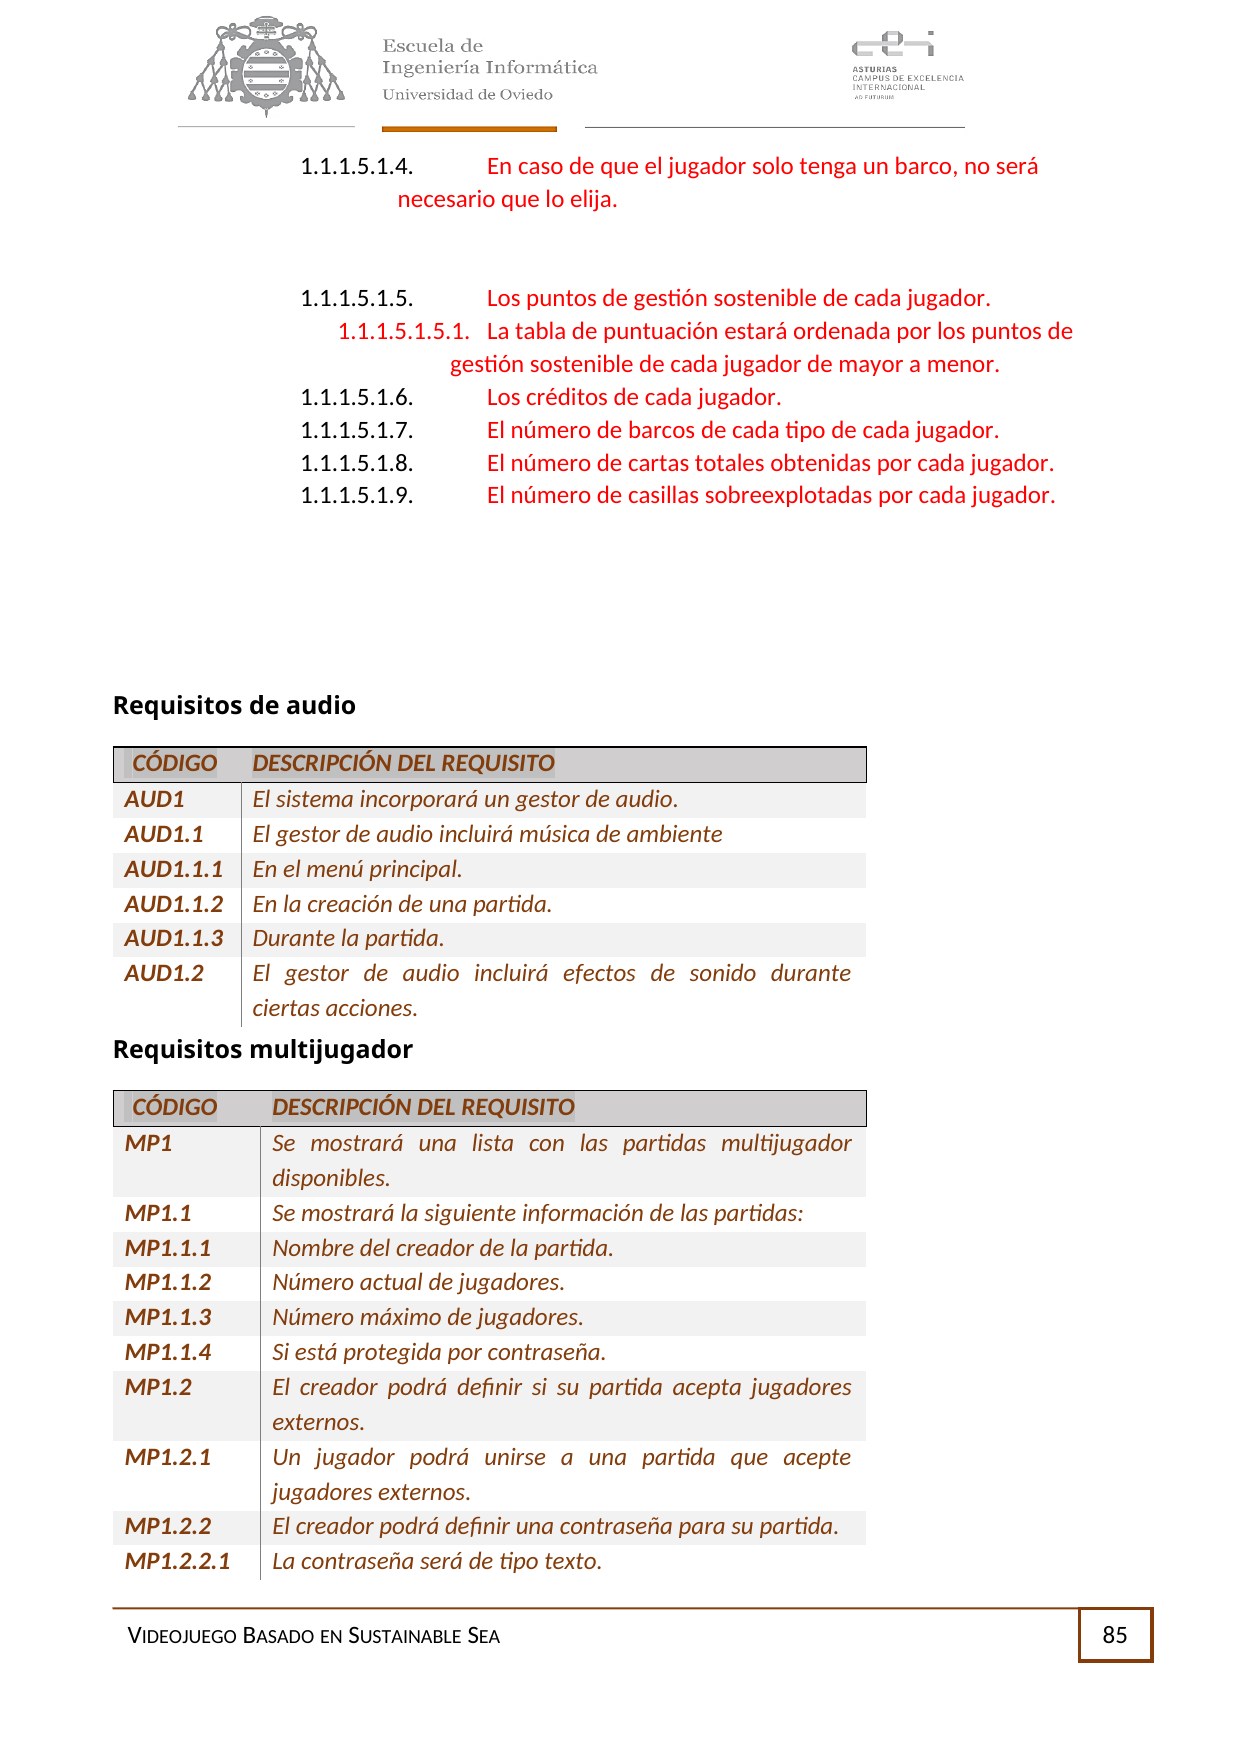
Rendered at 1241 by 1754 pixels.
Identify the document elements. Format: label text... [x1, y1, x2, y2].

table_cell MP1.1.1 [113, 1232, 260, 1267]
subtitle Requisitos de audio [112, 687, 1128, 721]
table_cell La contraseña será de tipo texto. [261, 1545, 866, 1580]
table_cell MP1.1.4 [113, 1336, 260, 1371]
table_cell Un jugador podrá unirse a una partida que acepte jugadores externos. [261, 1441, 866, 1511]
table_cell Durante la partida. [242, 923, 866, 957]
table_cell AUD1.1.3 [113, 923, 241, 957]
table_cell Nombre del creador de la partida. [261, 1232, 866, 1267]
table_header Código [114, 1091, 261, 1126]
table_header Descripción del Requisito [261, 1091, 866, 1126]
list En caso de que el jugador solo tenga un barco, no será necesario que lo elija. [300, 150, 1128, 213]
table_cell Si está protegida por contraseña. [261, 1336, 866, 1371]
list El número de cartas totales obtenidas por cada jugador. [300, 447, 1128, 477]
table_cell En la creación de una partida. [242, 888, 866, 922]
table_cell AUD1.1.2 [113, 888, 241, 922]
table_cell Número actual de jugadores. [261, 1267, 866, 1301]
picture [113, 6, 1030, 142]
table_cell El sistema incorporará un gestor de audio. [242, 783, 866, 818]
list El número de casillas sobreexplotadas por cada jugador. [300, 479, 1128, 510]
table_cell MP1.2 [113, 1371, 260, 1441]
table_cell MP1.1.2 [113, 1267, 260, 1301]
list El número de barcos de cada tipo de cada jugador. [300, 414, 1128, 444]
table_cell Número máximo de jugadores. [261, 1301, 866, 1336]
table_cell AUD1.2 [113, 957, 241, 1027]
table_cell El gestor de audio incluirá efectos de sonido durante ciertas acciones. [242, 957, 866, 1027]
table_cell AUD1.1 [113, 818, 241, 853]
subtitle Requisitos multijugador [112, 1031, 1128, 1065]
table_cell El creador podrá definir una contraseña para su partida. [261, 1511, 866, 1545]
table_header Descripción del Requisito [241, 748, 866, 782]
table_cell El creador podrá definir si su partida acepta jugadores externos. [261, 1371, 866, 1441]
table_cell MP1.2.2.1 [113, 1545, 260, 1580]
table_cell Se mostrará la siguiente información de las partidas: [261, 1197, 866, 1232]
table_cell MP1 [113, 1127, 260, 1197]
table_cell AUD1 [113, 783, 241, 818]
list Los puntos de gestión sostenible de cada jugador. [300, 282, 1128, 313]
table_cell AUD1.1.1 [113, 853, 241, 888]
table_cell Se mostrará una lista con las partidas multijugador disponibles. [261, 1127, 866, 1197]
table_header Código [114, 748, 241, 782]
list La tabla de puntuación estará ordenada por los puntos de gestión sostenible de cada jugador de mayor a menor. [337, 315, 1128, 378]
table_cell MP1.1 [113, 1197, 260, 1232]
table_cell El gestor de audio incluirá música de ambiente [242, 818, 866, 853]
table_cell En el menú principal. [242, 853, 866, 888]
list Los créditos de cada jugador. [300, 381, 1128, 411]
table_cell MP1.1.3 [113, 1301, 260, 1336]
table_cell MP1.2.1 [113, 1441, 260, 1511]
table_cell MP1.2.2 [113, 1511, 260, 1545]
